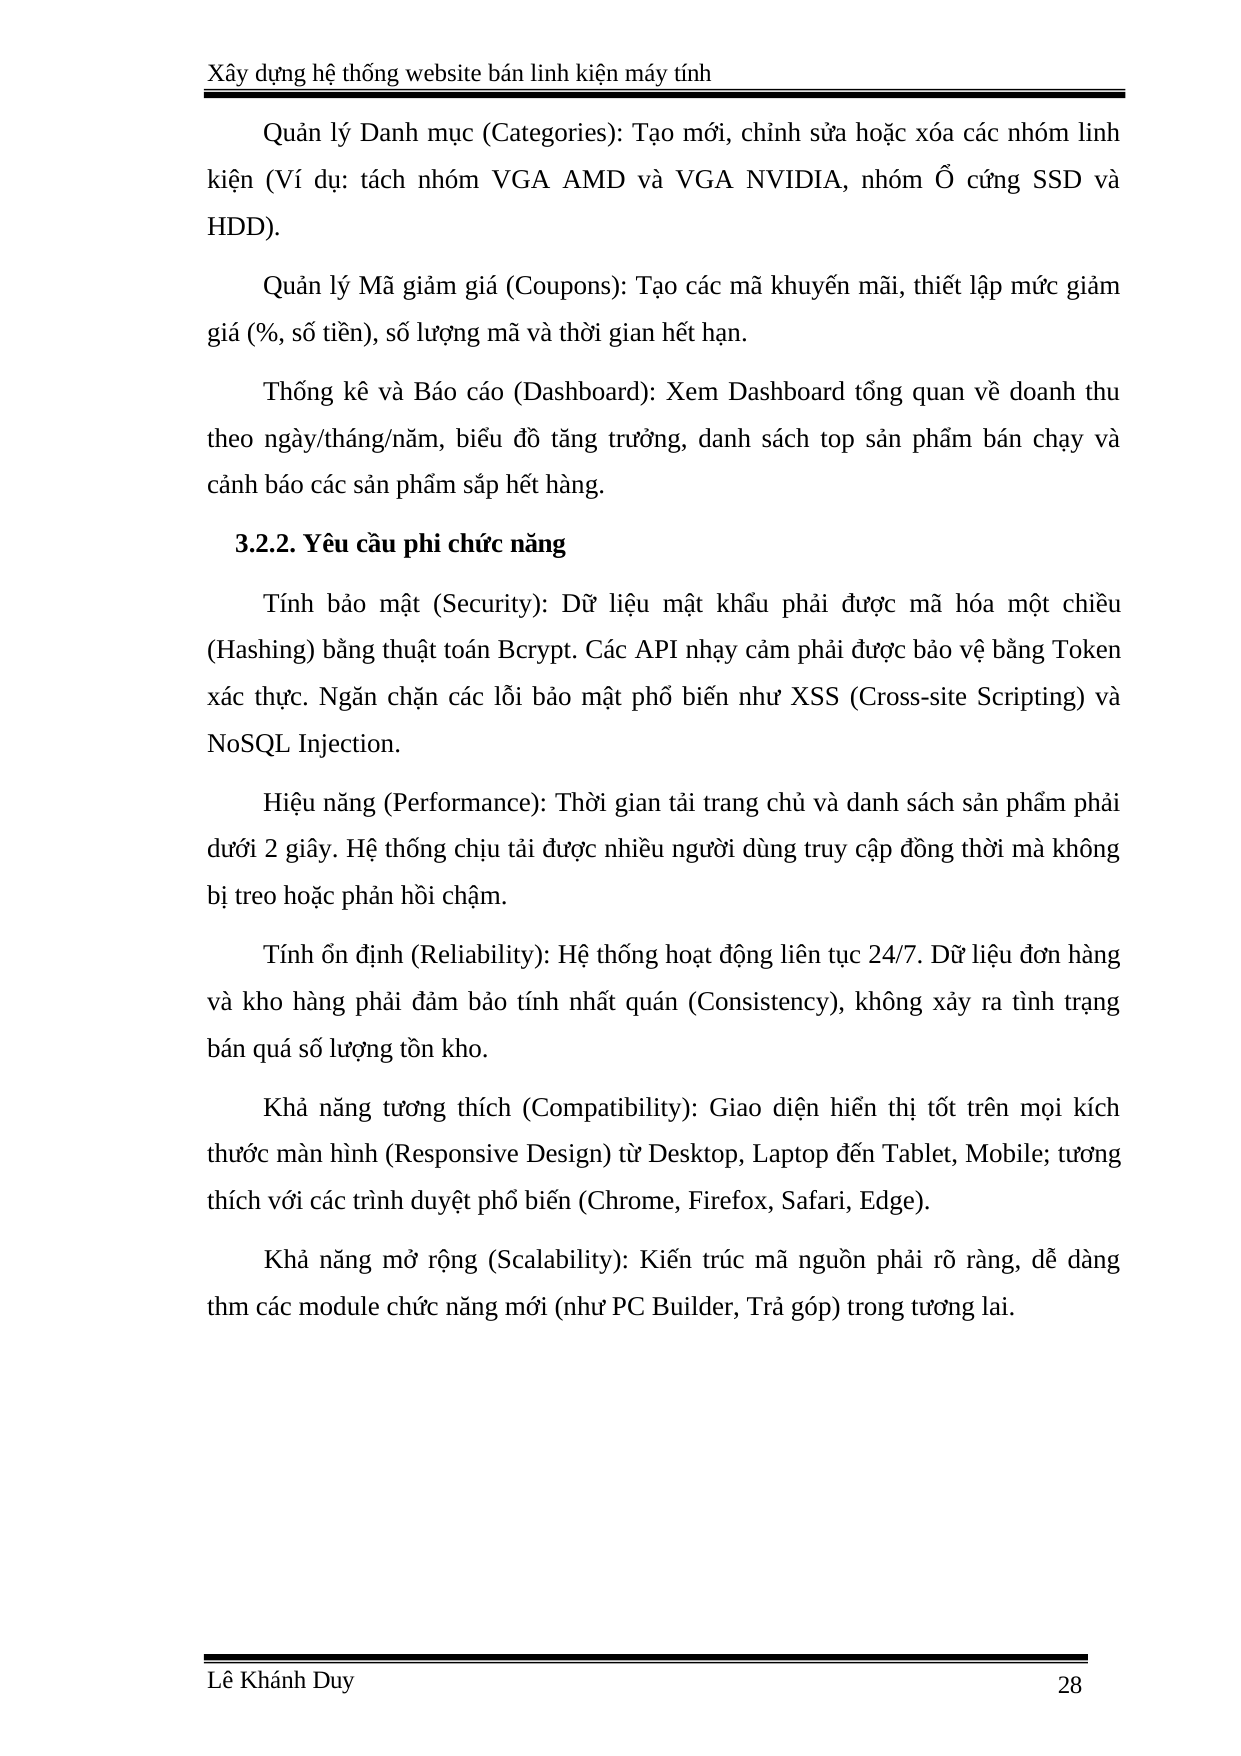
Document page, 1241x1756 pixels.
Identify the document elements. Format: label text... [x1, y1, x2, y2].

text Quản lý Mã giảm giá (Coupons): Tạo các mã khuyến mãi, thiết lập mức giảm giá (%, số tiền), số lượng mã và thời gian hết hạn. [207, 269, 1122, 347]
text Tính ổn định (Reliability): Hệ thống hoạt động liên tục 24/7. Dữ liệu đơn hàng và kho hàng phải đảm bảo tính nhất quán (Consistency), không xảy ra tình trạng bán quá số lượng tồn kho. [207, 938, 1122, 1063]
subtitle Yêu cầu phi chức năng [235, 527, 1137, 558]
text Thống kê và Báo cáo (Dashboard): Xem Dashboard tổng quan về doanh thu theo ngày/tháng/năm, biểu đồ tăng trưởng, danh sách top sản phẩm bán chạy và cảnh báo các sản phẩm sắp hết hàng. [207, 375, 1122, 499]
text Tính bảo mật (Security): Dữ liệu mật khẩu phải được mã hóa một chiều (Hashing) bằng thuật toán Bcrypt. Các API nhạy cảm phải được bảo vệ bằng Token xác thực. Ngăn chặn các lỗi bảo mật phổ biến như XSS (Cross-site Scripting) và NoSQL Injection. [207, 587, 1122, 758]
text Khả năng mở rộng (Scalability): Kiến trúc mã nguồn phải rõ ràng, dễ dàng thm các module chức năng mới (như PC Builder, Trả góp) trong tương lai. [207, 1243, 1122, 1321]
text Quản lý Danh mục (Categories): Tạo mới, chỉnh sửa hoặc xóa các nhóm linh kiện (Ví dụ: tách nhóm VGA AMD và VGA NVIDIA, nhóm Ổ cứng SSD và HDD). [207, 116, 1122, 241]
text Hiệu năng (Performance): Thời gian tải trang chủ và danh sách sản phẩm phải dưới 2 giây. Hệ thống chịu tải được nhiều người dùng truy cập đồng thời mà không bị treo hoặc phản hồi chậm. [207, 786, 1122, 910]
text Khả năng tương thích (Compatibility): Giao diện hiển thị tốt trên mọi kích thước màn hình (Responsive Design) từ Desktop, Laptop đến Tablet, Mobile; tương thích với các trình duyệt phổ biến (Chrome, Firefox, Safari, Edge). [207, 1091, 1121, 1215]
